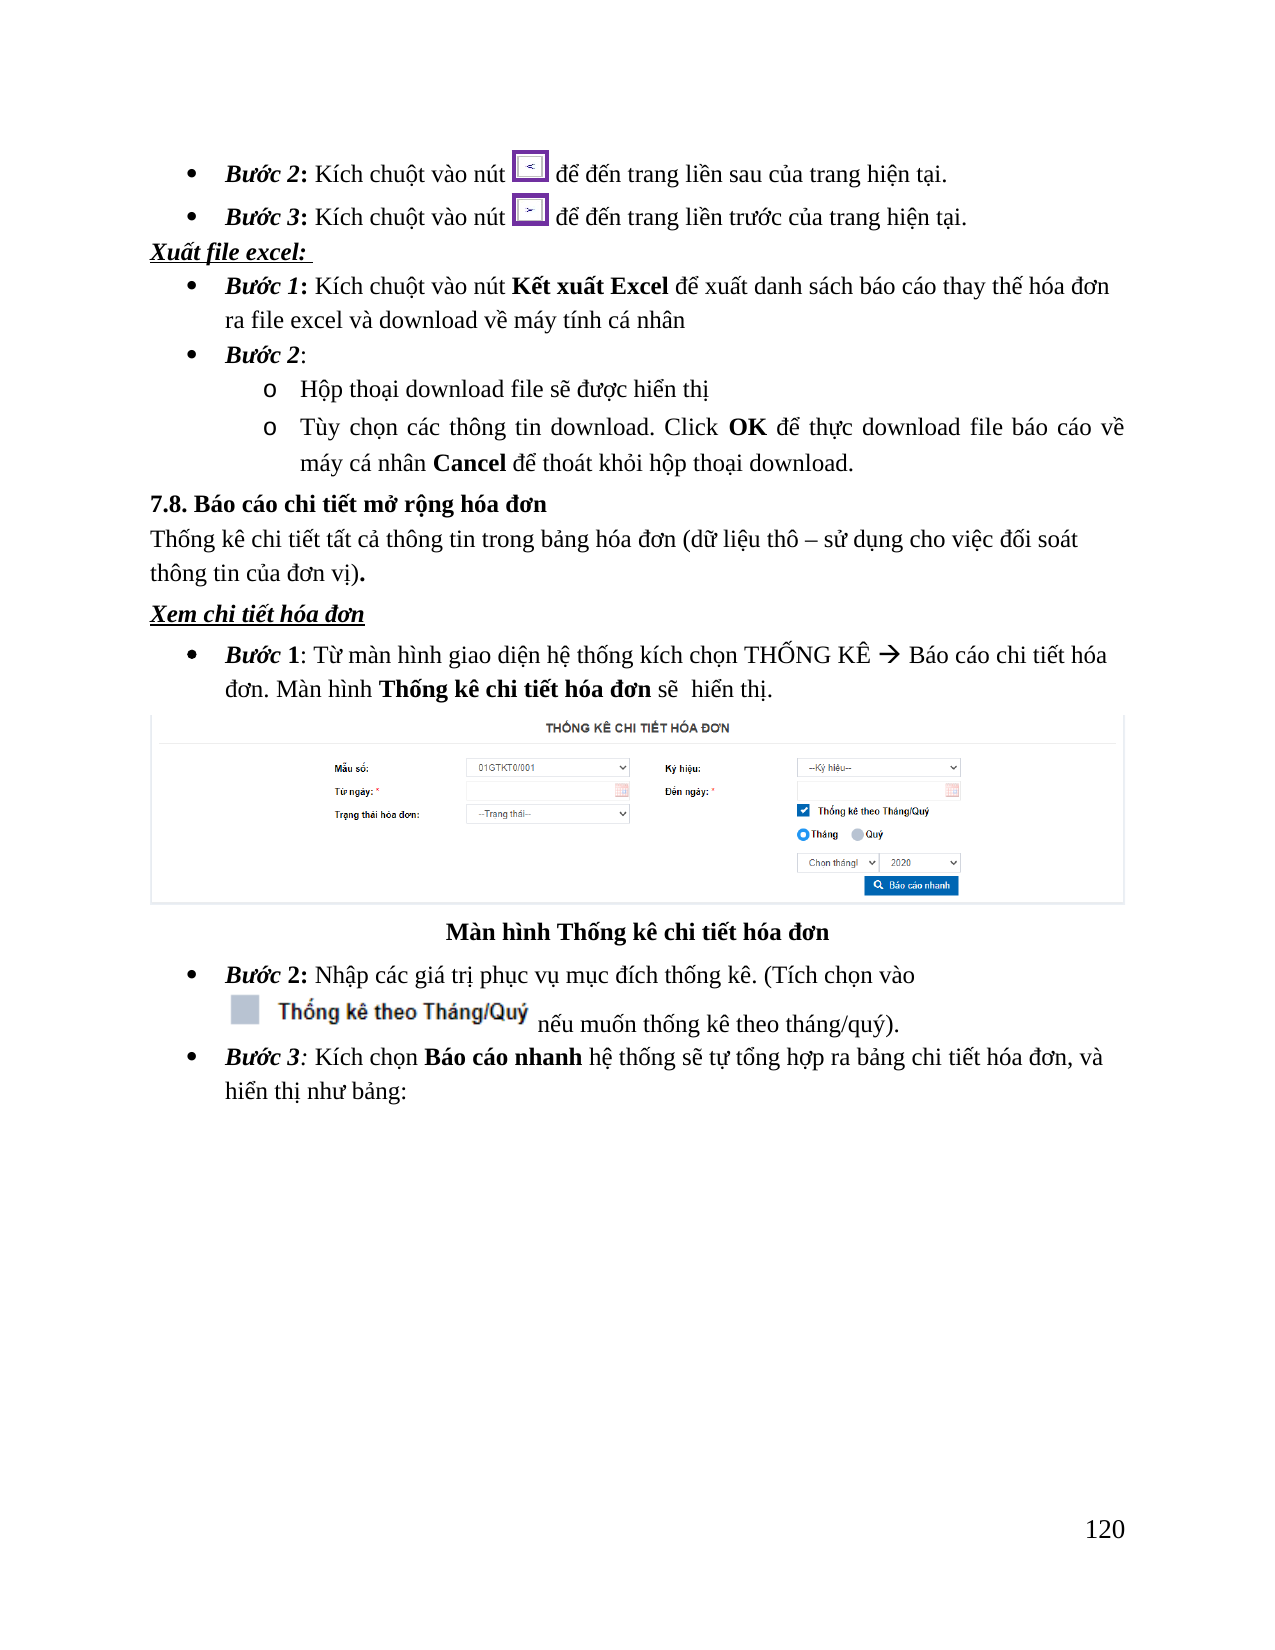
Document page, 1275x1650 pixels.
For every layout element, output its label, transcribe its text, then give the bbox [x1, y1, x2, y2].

picture [516, 198, 545, 221]
list Hộp thoại download file sẽ được hiển thị [262, 374, 1125, 405]
list Bước 1: Từ màn hình giao diện hệ thống kích chọn THỐNG KÊ Báo cáo chi tiết hóa đơn. Màn hình Thống kê chi tiết hóa đơn sẽ hiển thị. [187, 640, 1125, 703]
subtitle 7.8. Báo cáo chi tiết mở rộng hóa đơn [150, 489, 1125, 518]
text Xuất file excel: [150, 237, 1125, 265]
text Thống kê chi tiết tất cả thông tin trong bảng hóa đơn (dữ liệu thô – sử dụng cho việc đối soát thông tin của đơn vị). [150, 524, 1125, 587]
picture [516, 154, 545, 178]
picture [225, 992, 538, 1031]
list Bước 1: Kích chuột vào nút Kết xuất Excel để xuất danh sách báo cáo thay thế hóa đơn ra file excel và download về máy tính cá nhân [187, 271, 1125, 334]
list Bước 2: Nhập các giá trị phục vụ mục đích thống kê. (Tích chọn vào nếu muốn thống kê theo tháng/quý). [187, 958, 1125, 1036]
list Bước 3: Kích chuột vào nút để đến trang liền trước của trang hiện tại. [187, 193, 1125, 231]
text Màn hình Thống kê chi tiết hóa đơn [150, 917, 1125, 946]
list Bước 3: Kích chọn Báo cáo nhanh hệ thống sẽ tự tổng hợp ra bảng chi tiết hóa đơn, và hiển thị như bảng: [187, 1042, 1125, 1105]
list Bước 2: Kích chuột vào nút để đến trang liền sau của trang hiện tại. [187, 150, 1125, 188]
list Tùy chọn các thông tin download. Click OK để thực download file báo cáo về máy cá nhân Cancel để thoát khỏi hộp thoại download. [262, 412, 1125, 477]
list Bước 2: [187, 340, 1125, 369]
picture [150, 715, 1125, 905]
text Xem chi tiết hóa đơn [150, 599, 1125, 628]
